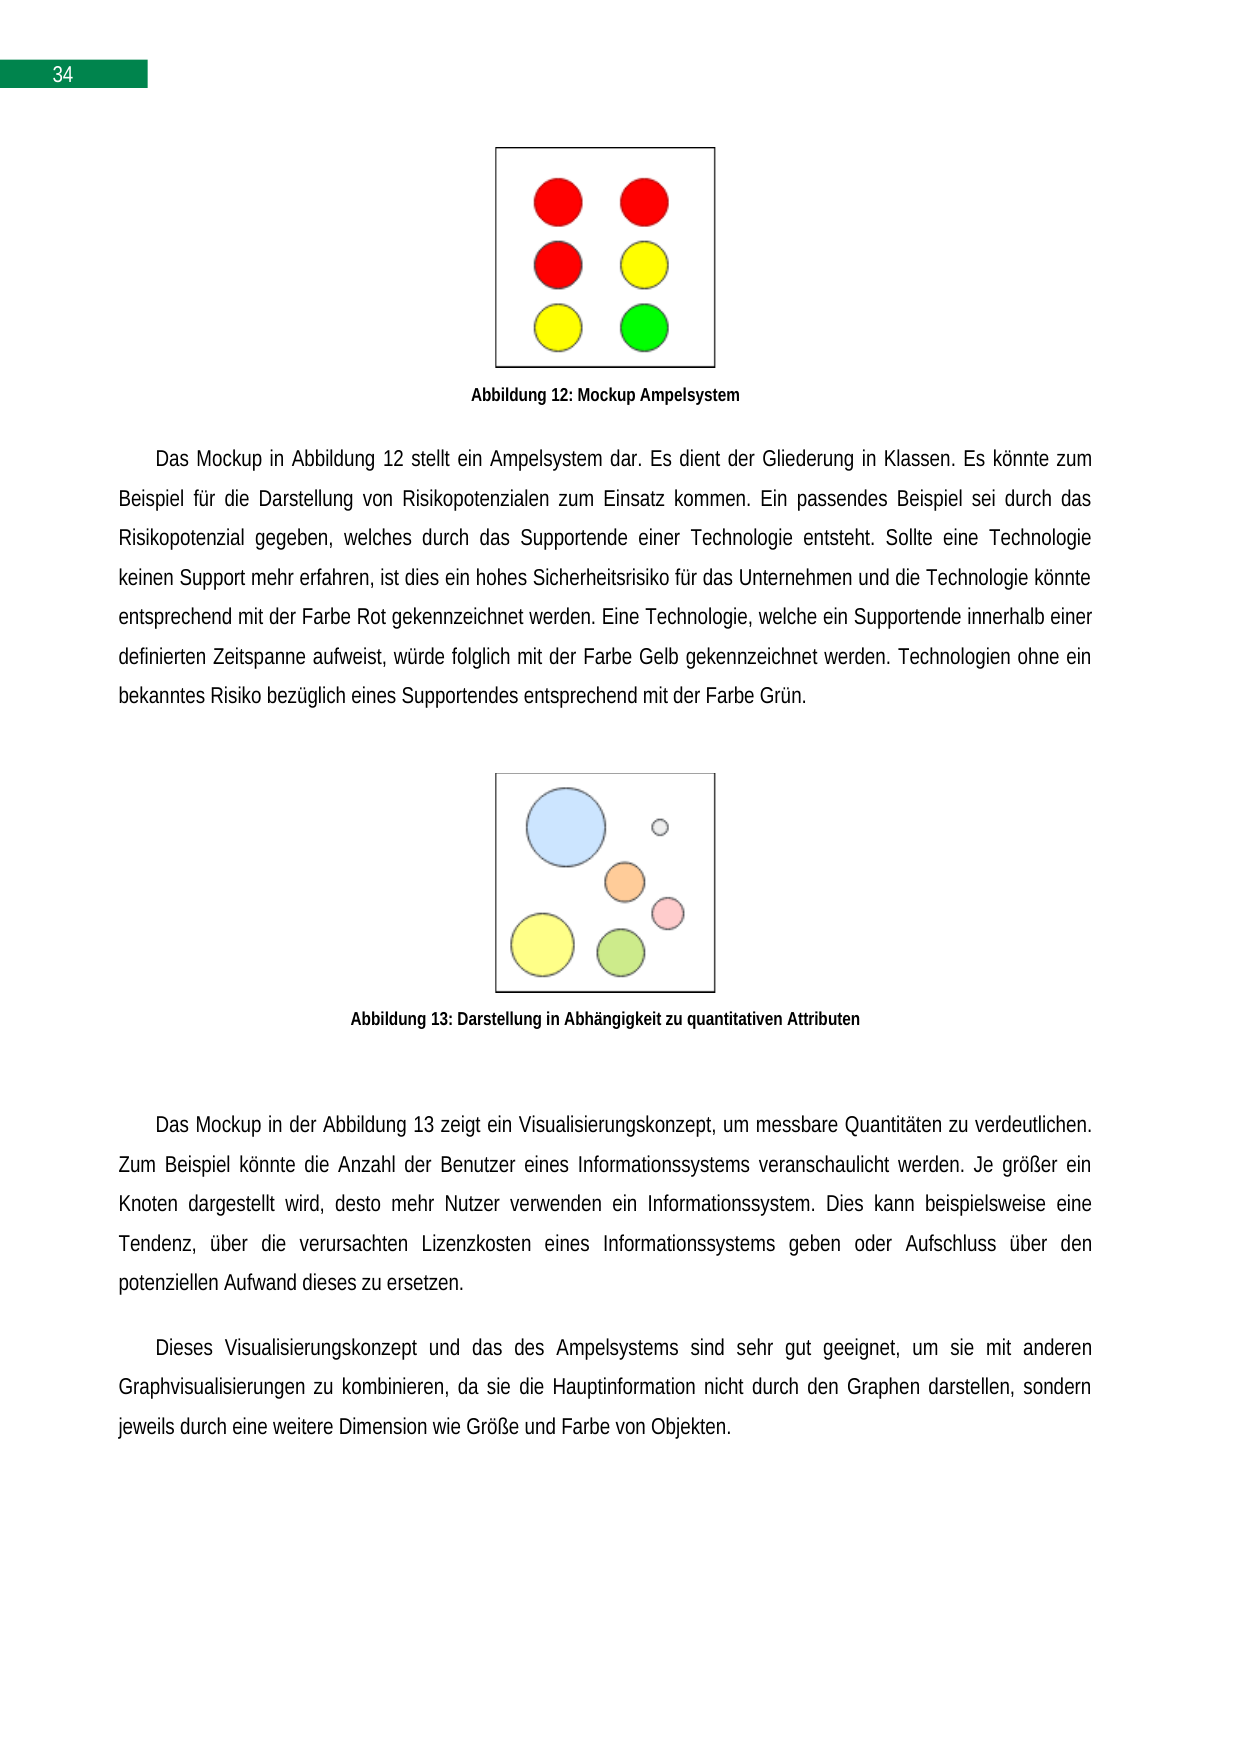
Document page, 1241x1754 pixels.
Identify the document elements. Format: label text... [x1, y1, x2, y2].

text Das Mockup in Abbildung 12 stellt ein Ampelsystem dar. Es dient der Gliederung in Klassen. Es könnte zum Beispiel für die Darstellung von Risikopotenzialen zum Einsatz kommen. Ein passendes Beispiel sei durch das Risikopotenzial gegeben, welches durch das Supportende einer Technologie entsteht. Sollte eine Technologie keinen Support mehr erfahren, ist dies ein hohes Sicherheitsrisiko für das Unternehmen und die Technologie könnte entsprechend mit der Farbe Rot gekennzeichnet werden. Eine Technologie, welche ein Supportende innerhalb einer definierten Zeitspanne aufweist, würde folglich mit der Farbe Gelb gekennzeichnet werden. Technologien ohne ein bekanntes Risiko bezüglich eines Supportendes entsprechend mit der Farbe Grün. [118, 445, 1092, 708]
picture [495, 147, 716, 368]
text Das Mockup in der Abbildung 13 zeigt ein Visualisierungskonzept, um messbare Quantitäten zu verdeutlichen. Zum Beispiel könnte die Anzahl der Benutzer eines Informationssystems veranschaulicht werden. Je größer ein Knoten dargestellt wird, desto mehr Nutzer verwenden ein Informationssystem. Dies kann beispielsweise eine Tendenz, über die verursachten Lizenzkosten eines Informationssystems geben oder Aufschluss über den potenziellen Aufwand dieses zu ersetzen. [118, 1111, 1092, 1296]
text Dieses Visualisierungskonzept und das des Ampelsystems sind sehr gut geeignet, um sie mit anderen Graphvisualisierungen zu kombinieren, da sie die Hauptinformation nicht durch den Graphen darstellen, sondern jeweils durch eine weitere Dimension wie Größe und Farbe von Objekten. [118, 1334, 1092, 1439]
picture [495, 773, 716, 993]
